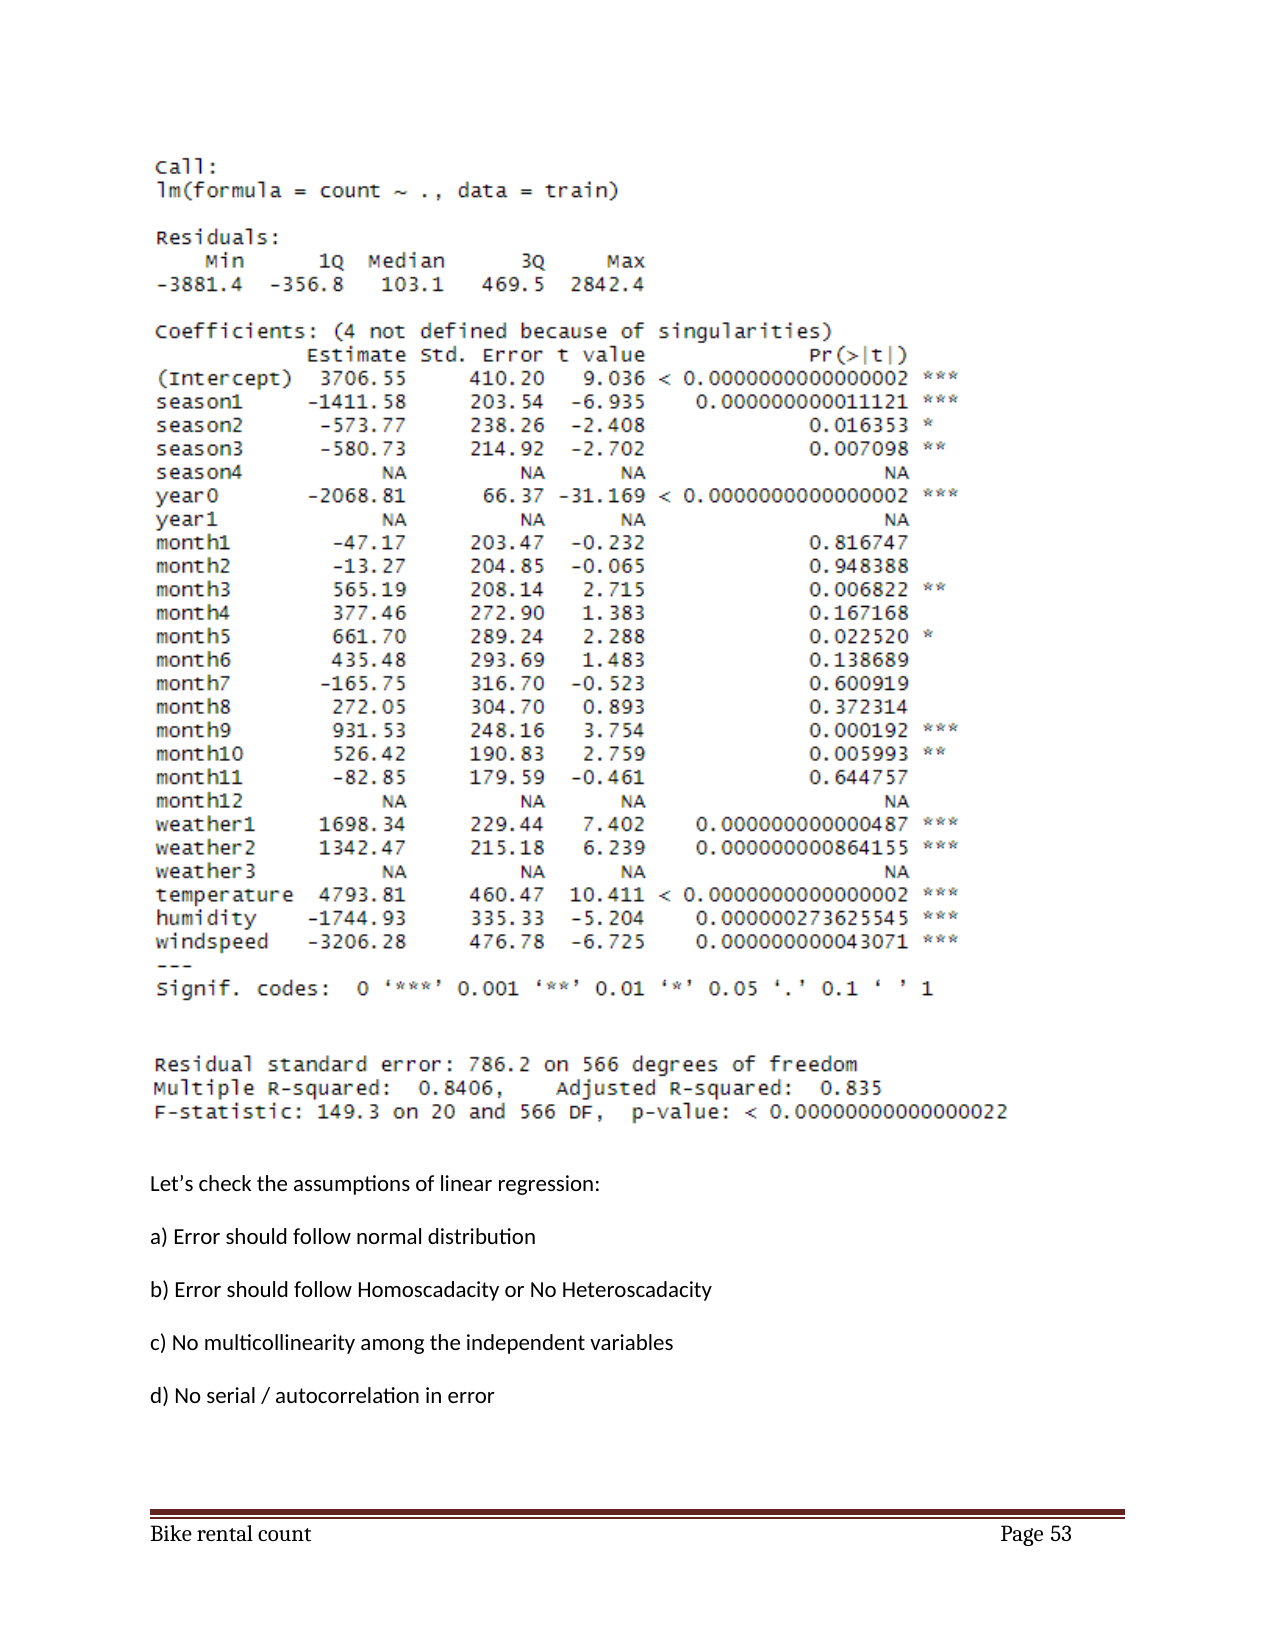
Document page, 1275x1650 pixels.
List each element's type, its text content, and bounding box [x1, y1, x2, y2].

text Let’s check the assumptions of linear regression: [150, 1169, 1125, 1197]
text d) No serial / autocorrelation in error [150, 1381, 1125, 1409]
picture [150, 150, 1066, 1016]
text a) Error should follow normal distribution [150, 1222, 1125, 1250]
text c) No multicollinearity among the independent variables [150, 1328, 1125, 1356]
text b) Error should follow Homoscadacity or No Heteroscadacity [150, 1275, 1125, 1303]
picture [150, 1040, 1088, 1144]
